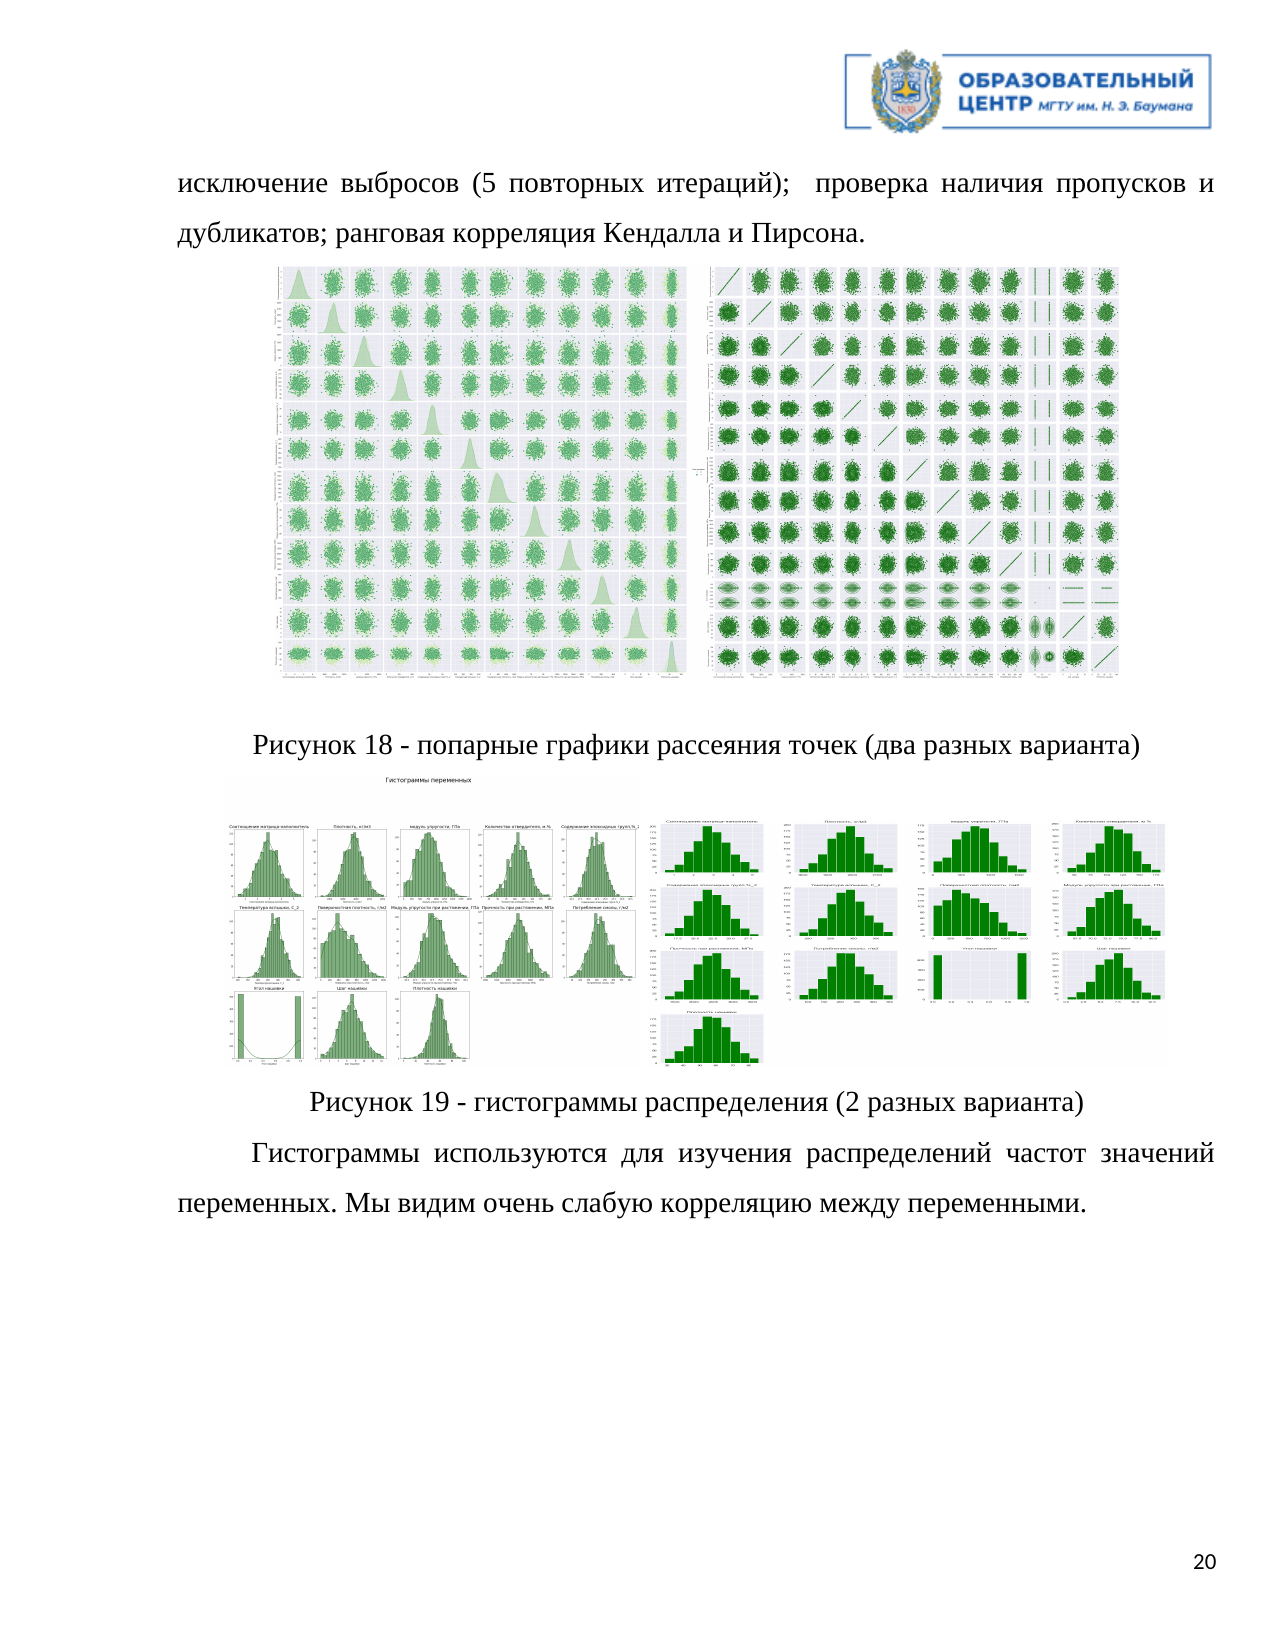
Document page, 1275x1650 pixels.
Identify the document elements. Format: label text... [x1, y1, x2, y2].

picture [225, 777, 639, 1068]
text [177, 118, 1216, 249]
picture [273, 265, 1120, 679]
text Рисунок 19 - гистограммы распределения (2 разных варианта) [177, 1084, 1216, 1118]
text Рисунок 18 - попарные графики рассеяния точек (два разных варианта) [177, 727, 1216, 761]
picture [814, 26, 1262, 149]
picture [646, 819, 1168, 1068]
text Гистограммы используются для изучения распределений частот значений переменных. Мы видим очень слабую корреляцию между переменными. [177, 1135, 1216, 1219]
